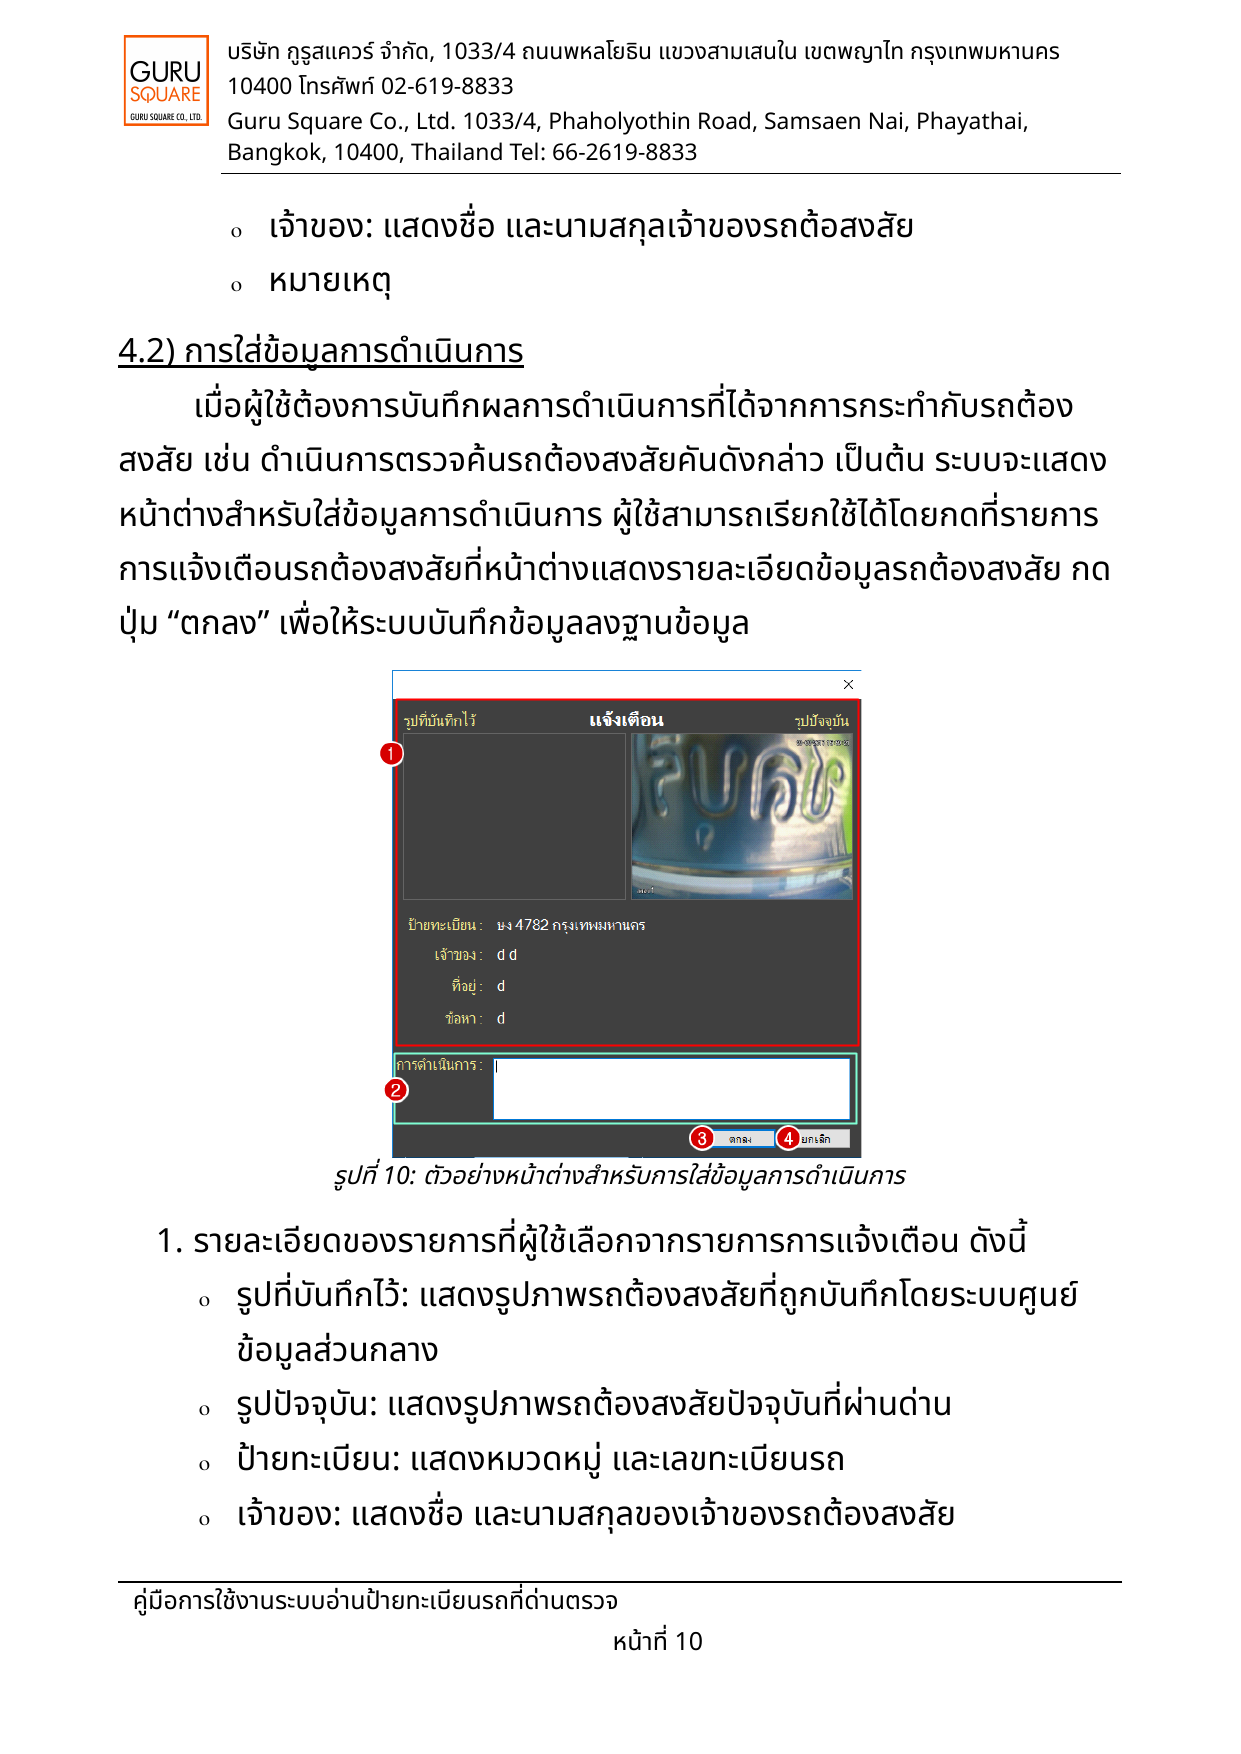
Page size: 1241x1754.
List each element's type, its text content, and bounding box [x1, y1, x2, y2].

list รูปที่บันทึกไว้: แสดงรูปภาพรถต้องสงสัยที่ถูกบันทึกโดยระบบศูนย์ข้อมูลส่วนกลาง [199, 1271, 1122, 1376]
text รูปที่ : ตัวอย่างหน้าต่างสำหรับการใส่ข้อมูลการดำเนินการ [118, 1158, 1122, 1196]
list ป้ายทะเบียน: แสดงหมวดหมู่ และเลขทะเบียนรถ [199, 1435, 1122, 1485]
picture [123, 35, 209, 126]
picture [378, 670, 862, 1158]
list หมายเหตุ [231, 256, 1122, 307]
list รูปปัจจุบัน: แสดงรูปภาพรถต้องสงสัยปัจจุบันที่ผ่านด่าน [199, 1380, 1122, 1431]
subtitle 4.2) การใส่ข้อมูลการดำเนินการ [118, 327, 1122, 378]
list เจ้าของ: แสดงชื่อ และนามสกุลของเจ้าของรถต้องสงสัย [199, 1489, 1122, 1540]
text เมื่อผู้ใช้ต้องการบันทึกผลการดำเนินการที่ได้จากการกระทำกับรถต้องสงสัย เช่น ดำเนินการตรวจค้นรถต้องสงสัยคันดังกล่าว เป็นต้น ระบบจะแสดงหน้าต่างสำหรับใส่ข้อมูลการดำเนินการ ผู้ใช้สามารถเรียกใช้ได้โดยกดที่รายการการแจ้งเตือนรถต้องสงสัยที่หน้าต่างแสดงรายละเอียดข้อมูลรถต้องสงสัย กดปุ่ม “ตกลง” เพื่อให้ระบบบันทึกข้อมูลลงฐานข้อมูล [118, 382, 1122, 650]
list รายละเอียดของรายการที่ผู้ใช้เลือกจากรายการการแจ้งเตือน ดังนี้ [156, 1217, 1122, 1267]
list เจ้าของ: แสดงชื่อ และนามสกุลเจ้าของรถต้อสงสัย [231, 202, 1122, 252]
